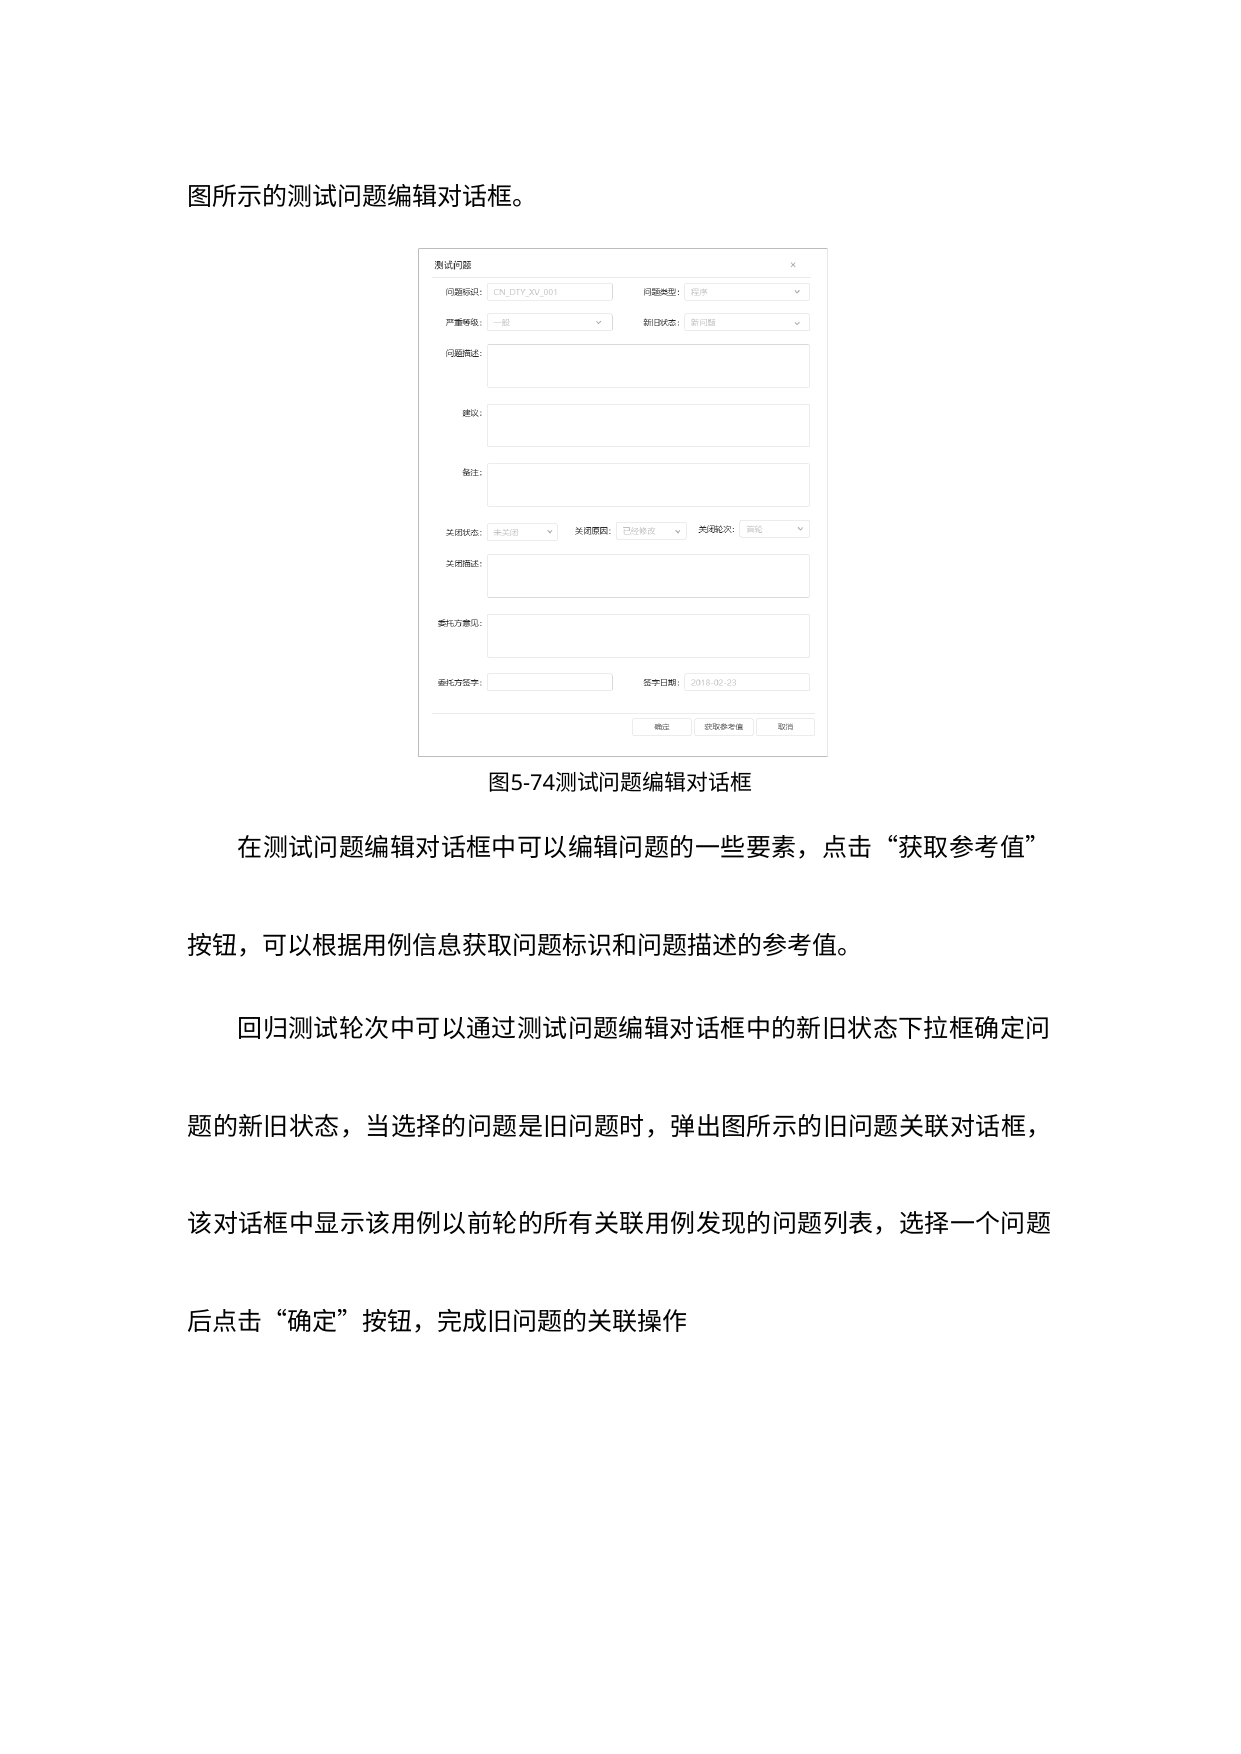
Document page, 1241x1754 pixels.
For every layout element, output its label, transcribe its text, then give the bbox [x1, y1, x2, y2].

picture [412, 245, 828, 757]
text 回归测试轮次中可以通过测试问题编辑对话框中的新旧状态下拉框确定问题的新旧状态，当选择的问题是旧问题时，弹出图所示的旧问题关联对话框，该对话框中显示该用例以前轮的所有关联用例发现的问题列表，选择一个问题后点击“确定”按钮，完成旧问题的关联操作 [187, 994, 1053, 1352]
text 在测试问题编辑对话框中可以编辑问题的一些要素，点击“获取参考值”按钮，可以根据用例信息获取问题标识和问题描述的参考值。 [187, 813, 1053, 976]
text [187, 162, 1053, 227]
